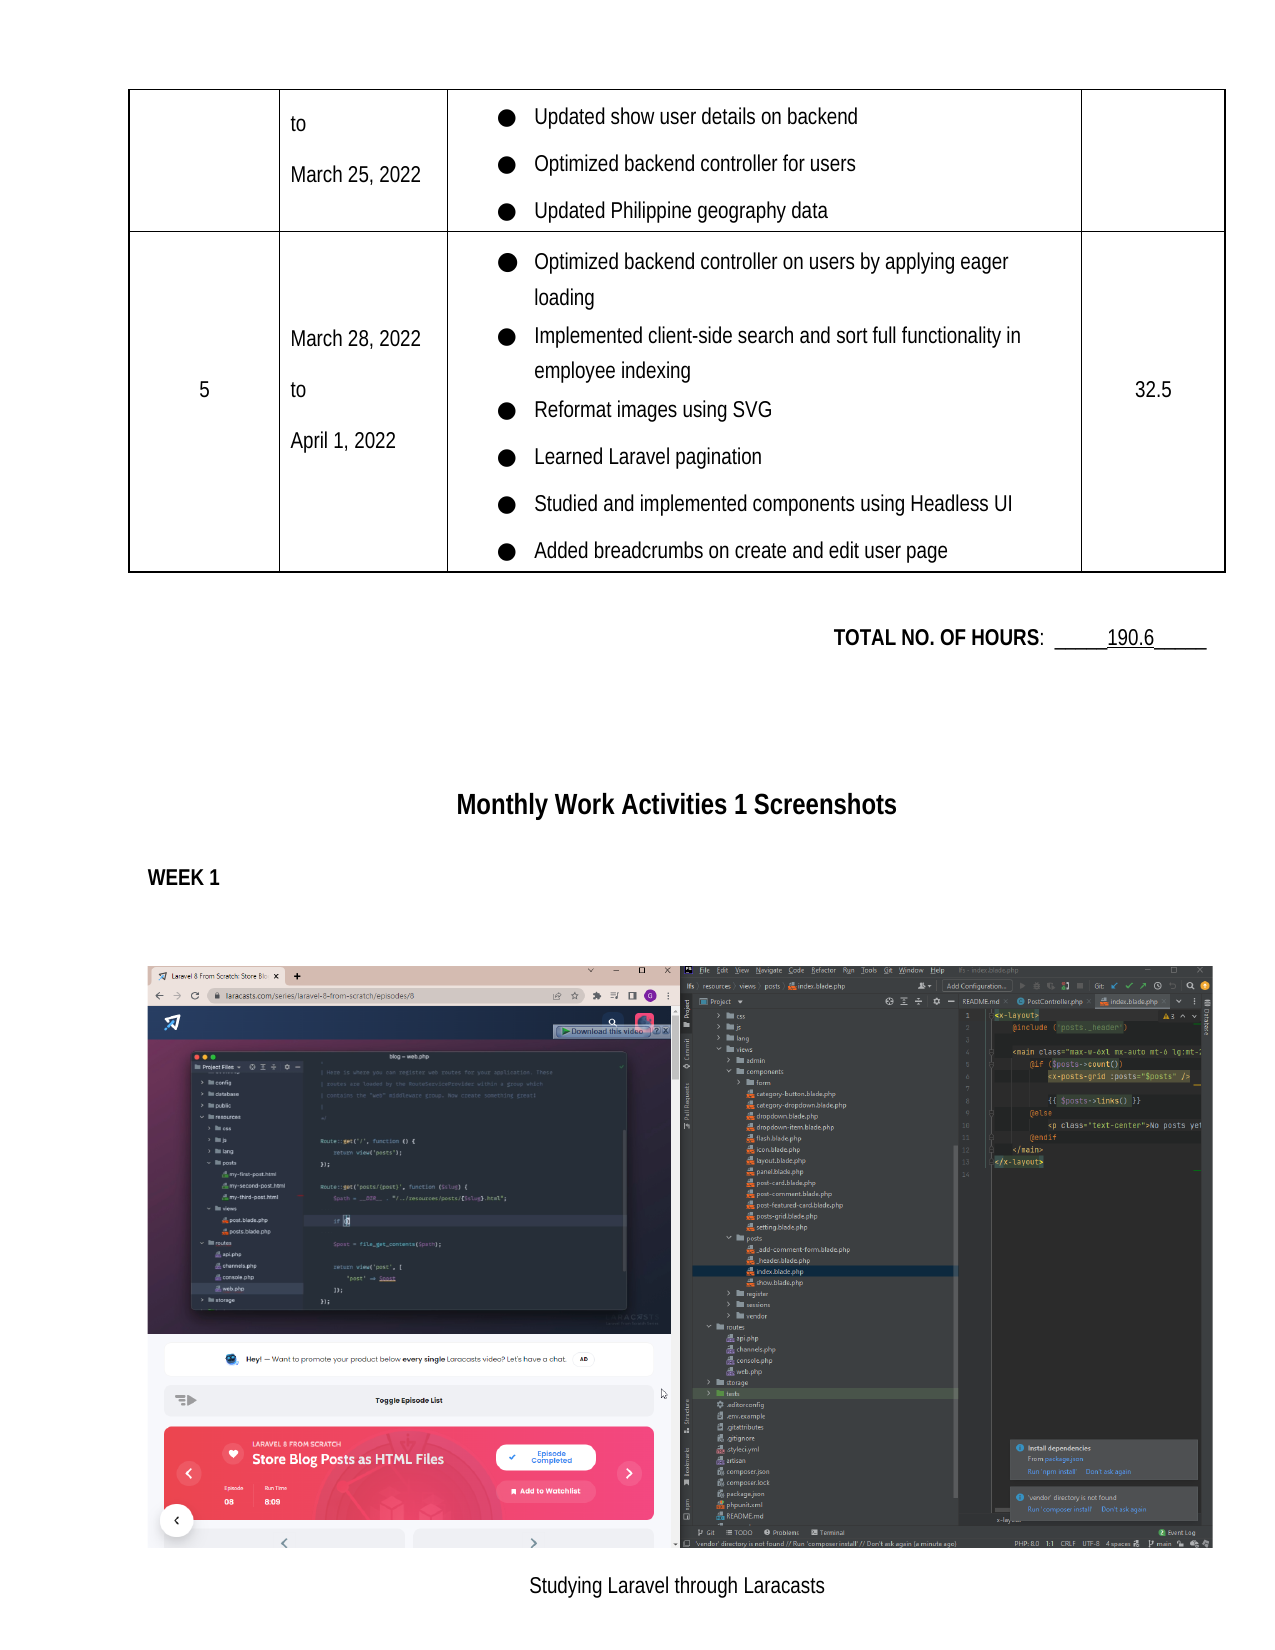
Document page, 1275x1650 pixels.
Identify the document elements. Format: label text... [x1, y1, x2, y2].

text WEEK 1 [148, 864, 1206, 890]
table_cell 5 [130, 232, 279, 571]
table_cell 39 [1082, 90, 1224, 231]
subtitle Monthly Work Activities 1 Screenshots [148, 787, 1206, 855]
picture [147, 966, 1213, 1548]
table_cell 32.5 [1082, 232, 1224, 571]
table_cell March 28, 2022 to April 1, 2022 [280, 232, 447, 571]
text TOTAL NO. OF HOURS: _____190.6_____ [148, 624, 1206, 651]
text Studying Laravel through Laracasts [148, 1572, 1206, 1599]
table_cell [448, 90, 1081, 231]
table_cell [280, 90, 447, 231]
table_cell 4 [130, 90, 279, 231]
table_cell Optimized backend controller on users by applying eager loading Implemented client-side search and sort full functionality in employee indexing Reformat images using SVG Learned Laravel pagination Studied and implemented components using Headless UI Added breadcrumbs on create and edit user page [448, 232, 1081, 571]
